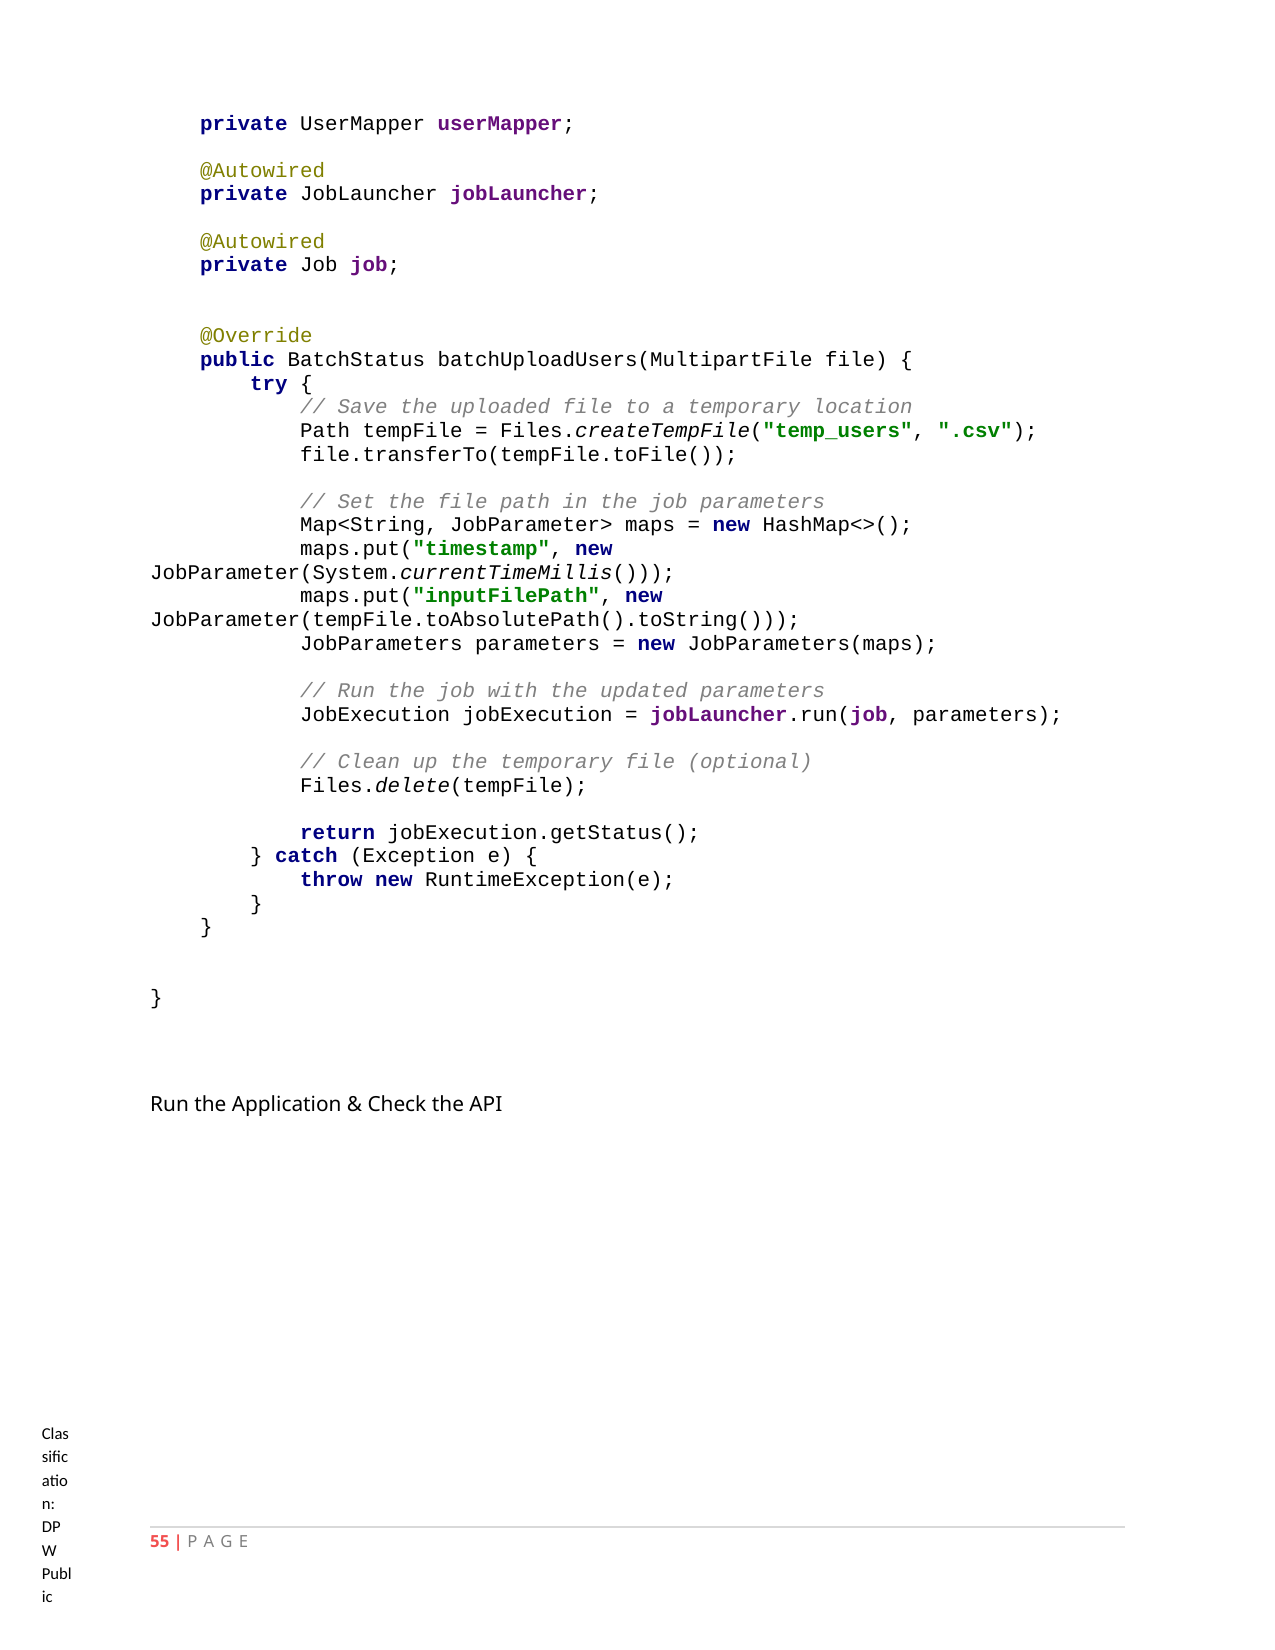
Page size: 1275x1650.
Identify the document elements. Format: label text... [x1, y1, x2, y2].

text Run the Application & Check the API [150, 1089, 1125, 1118]
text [150, 112, 1125, 1011]
